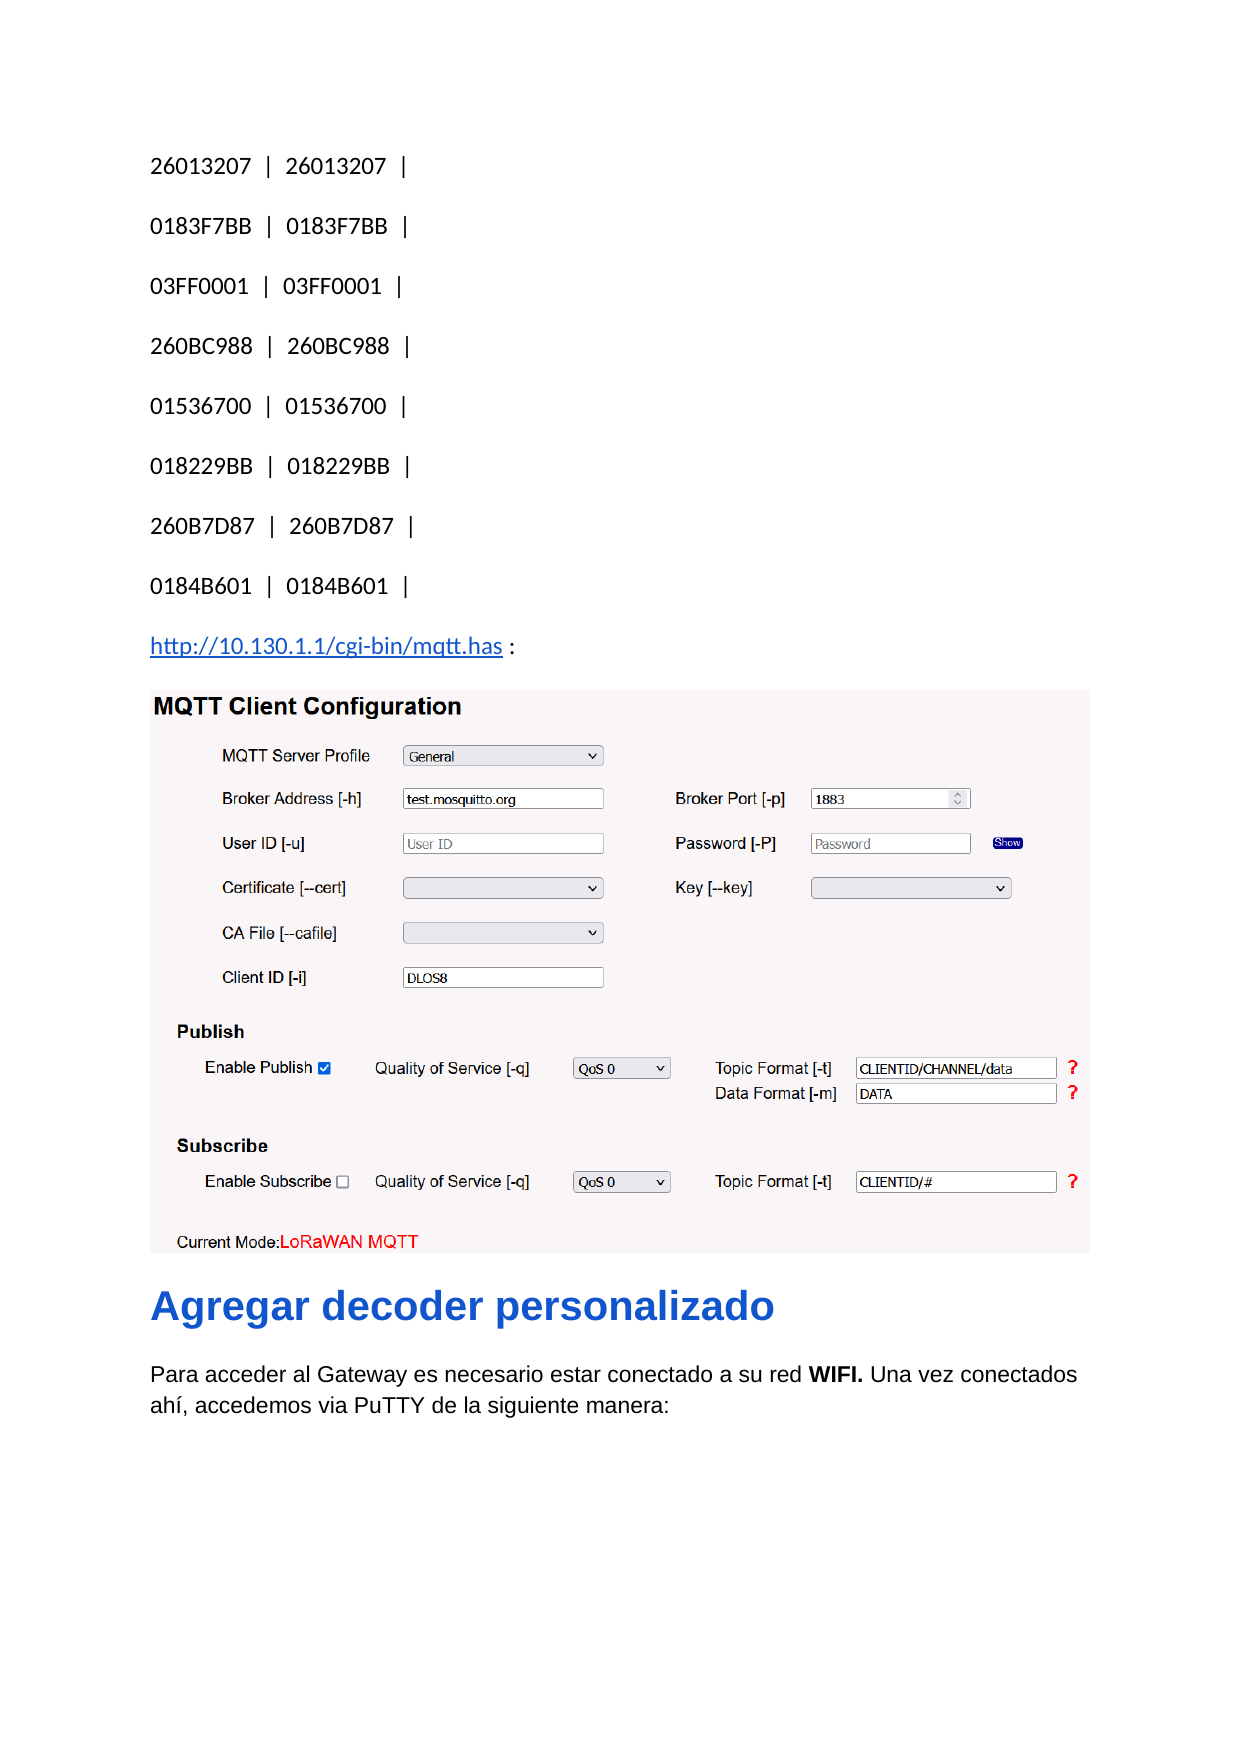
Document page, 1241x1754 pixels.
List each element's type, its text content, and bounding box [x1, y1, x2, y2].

text 018229BB | 018229BB | [150, 450, 1090, 481]
text 01536700 | 01536700 | [150, 390, 1090, 421]
text 0183F7BB | 0183F7BB | [150, 210, 1090, 241]
subtitle Agregar decoder personalizado [150, 1281, 1090, 1329]
text 03FF0001 | 03FF0001 | [150, 270, 1090, 301]
text Para acceder al Gateway es necesario estar conectado a su red WIFI. Una vez conectados ahí, accedemos via PuTTY de la siguiente manera: [150, 1361, 1090, 1418]
text 260BC988 | 260BC988 | [150, 330, 1090, 361]
text 260B7D87 | 260B7D87 | [150, 510, 1090, 541]
picture [150, 690, 1091, 1253]
text 0184B601 | 0184B601 | [150, 570, 1090, 601]
text http://10.130.1.1/cgi-bin/mqtt.has : [150, 630, 1090, 661]
text 26013207 | 26013207 | [150, 150, 1090, 181]
